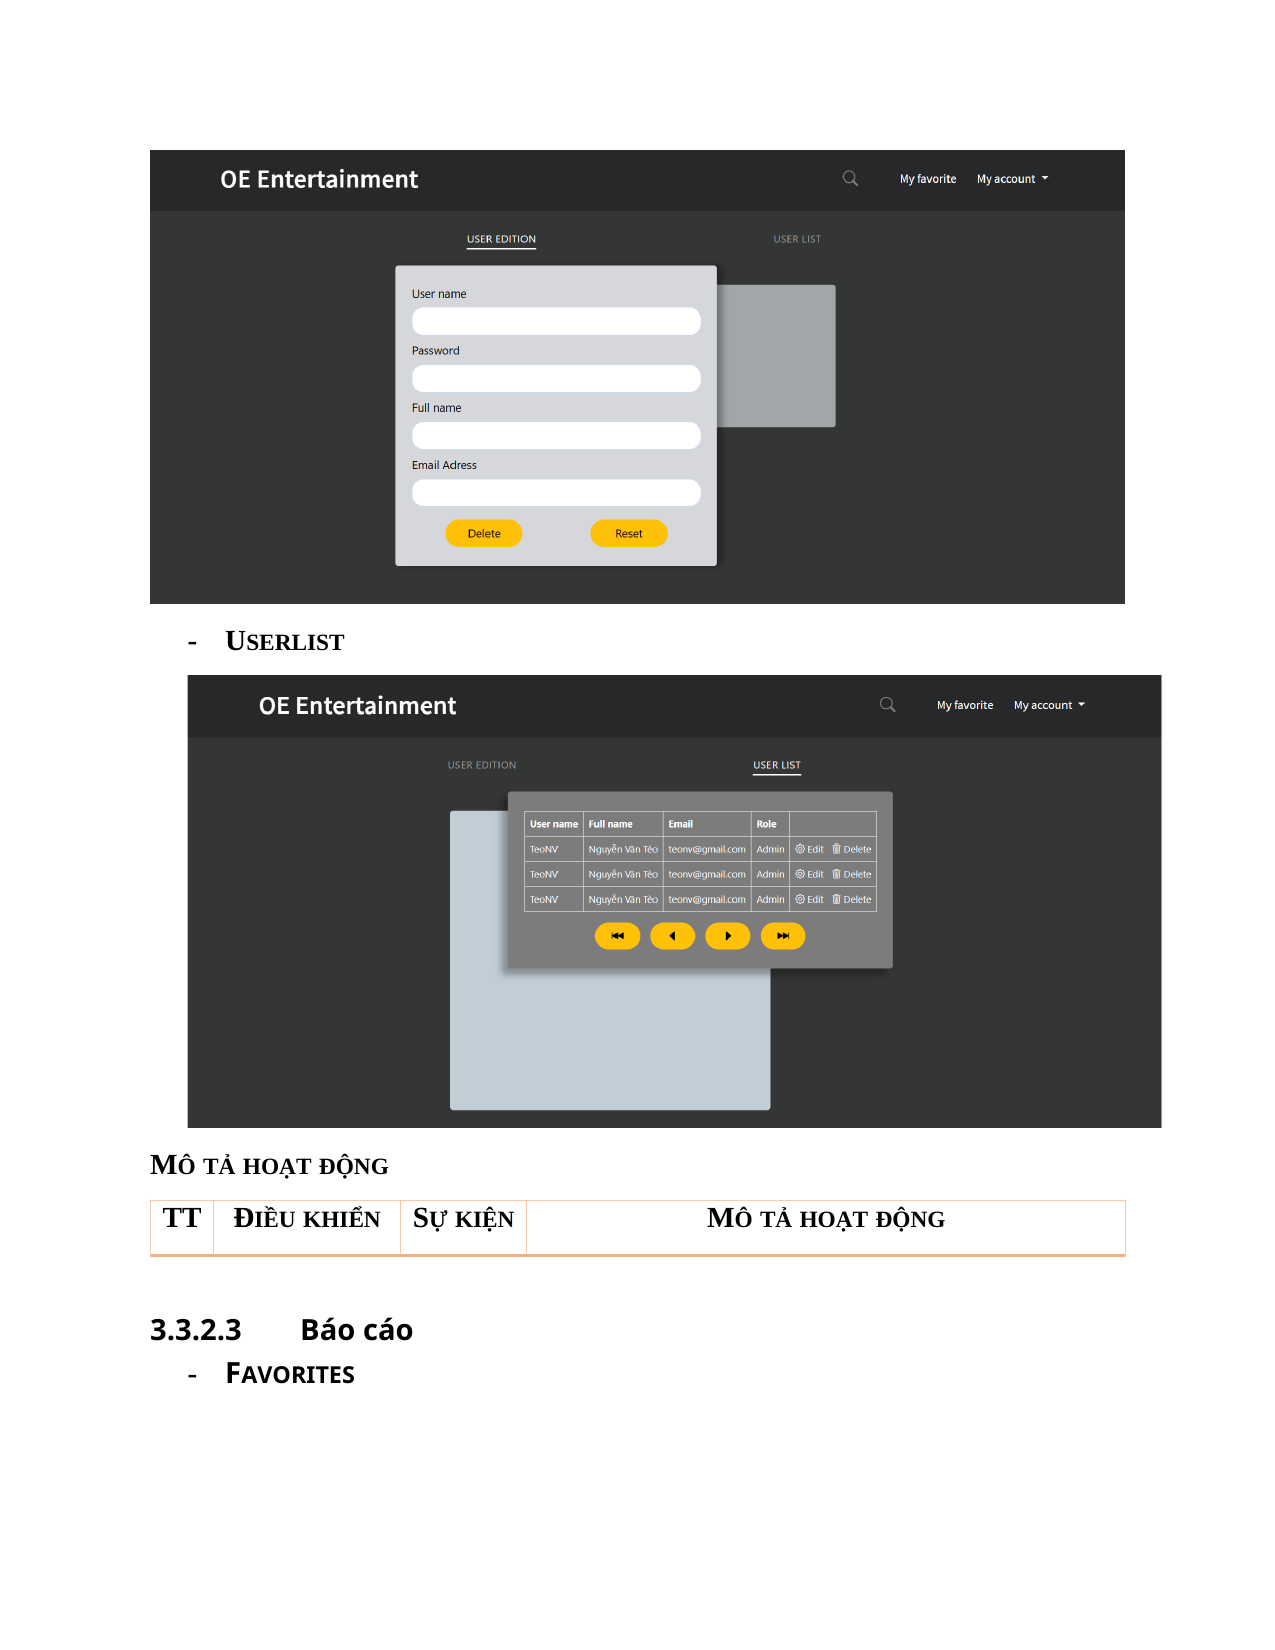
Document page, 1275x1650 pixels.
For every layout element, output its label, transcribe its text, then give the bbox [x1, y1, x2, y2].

text Mô tả hoạt động [150, 1147, 1125, 1180]
list Favorites [187, 1352, 1125, 1392]
picture [187, 675, 1163, 1128]
table_header Mô tả hoạt động [527, 1201, 1125, 1253]
subtitle Báo cáo [150, 1309, 1125, 1349]
table_header TT [151, 1201, 213, 1253]
list Userlist [187, 623, 1125, 656]
picture [150, 150, 1125, 604]
table_header Điều khiển [214, 1201, 400, 1253]
table_header Sự kiện [401, 1201, 526, 1253]
